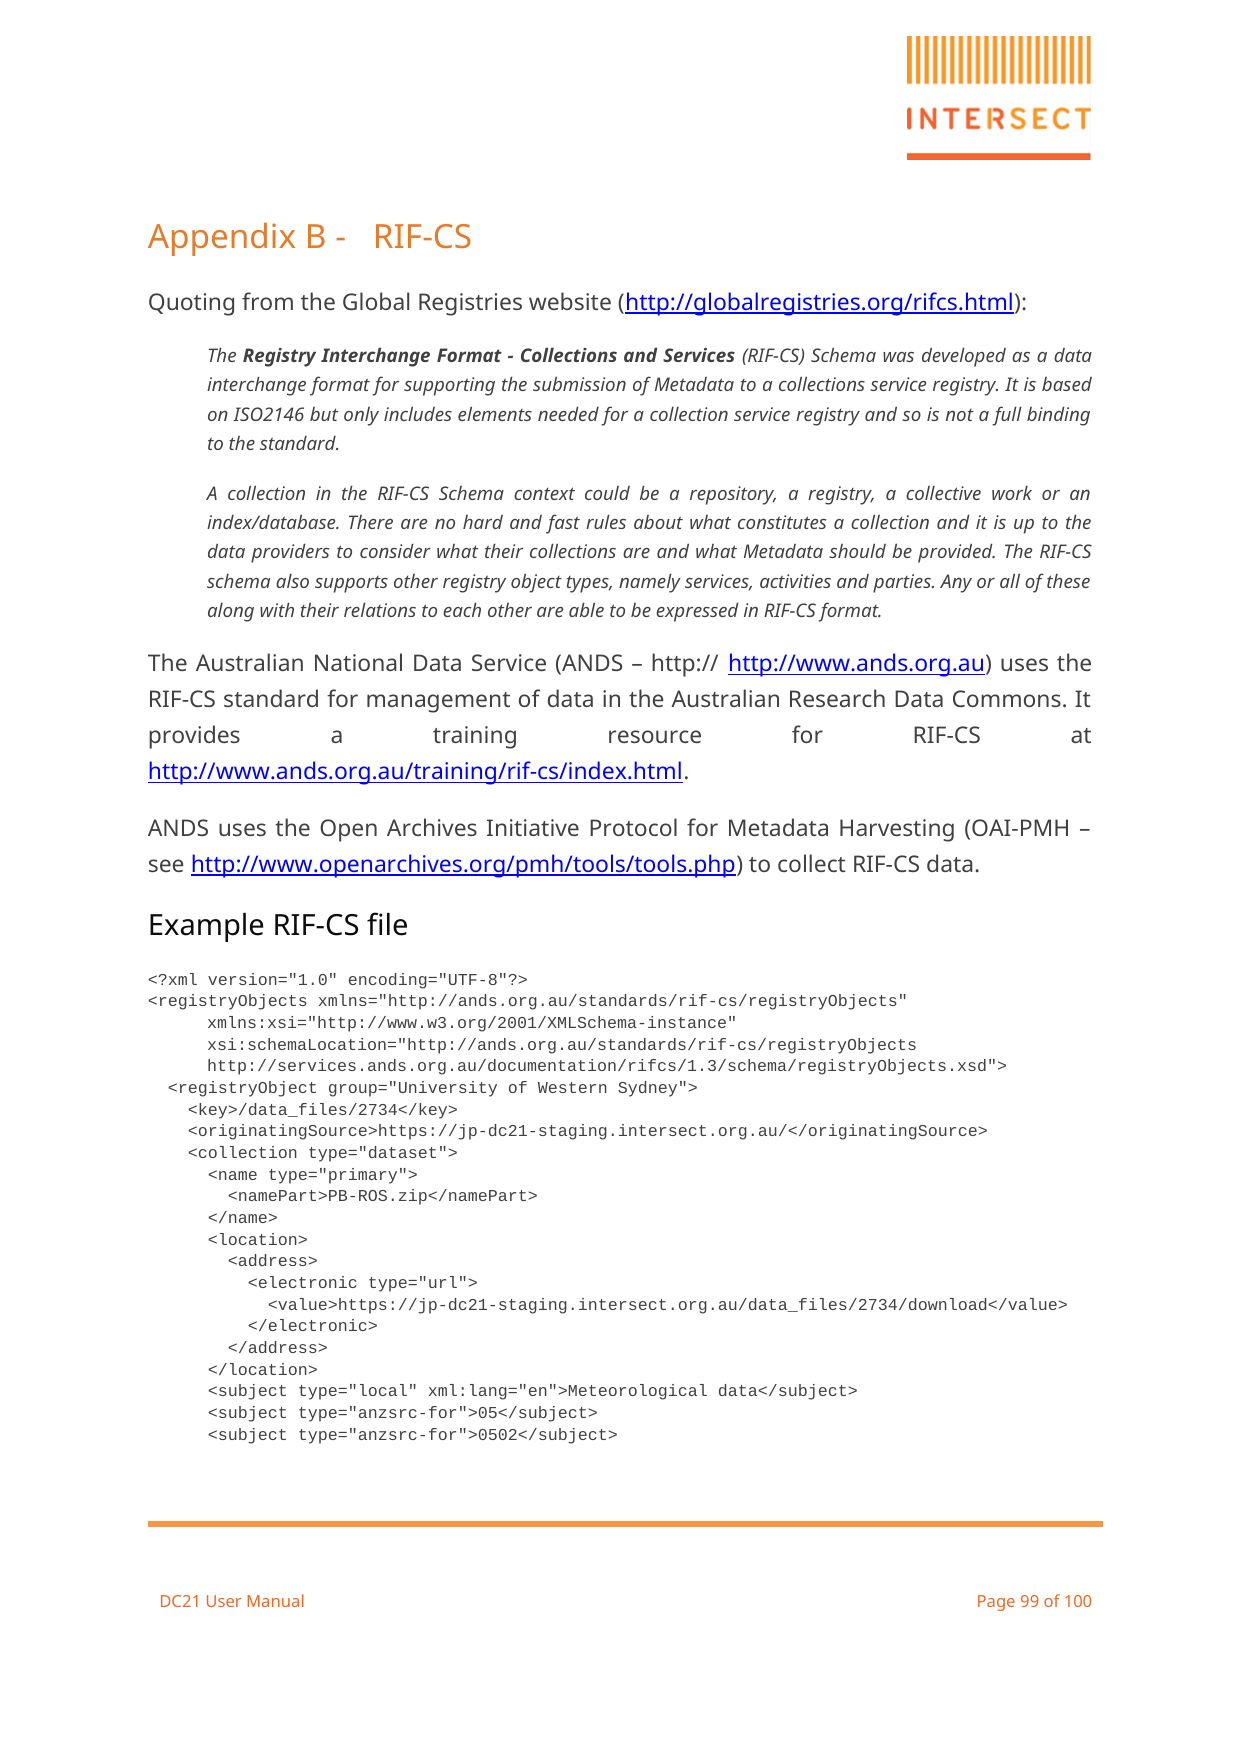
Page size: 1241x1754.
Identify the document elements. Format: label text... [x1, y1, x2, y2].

text <electronic type="url"> [148, 1274, 1092, 1293]
subtitle Example RIF-CS file [148, 905, 1092, 944]
text </location> [148, 1361, 1092, 1380]
text </name> [148, 1209, 1092, 1228]
text ANDS uses the Open Archives Initiative Protocol for Metadata Harvesting (OAI-PMH – see http://www.openarchives.org/pmh/tools/tools.php) to collect RIF-CS data. [148, 812, 1092, 879]
text <address> [148, 1253, 1092, 1272]
text <name type="primary"> [148, 1166, 1092, 1185]
text <subject type="local" xml:lang="en">Meteorological data</subject> [148, 1383, 1092, 1402]
picture [905, 34, 1093, 162]
text The Registry Interchange Format - Collections and Services (RIF-CS) Schema was developed as a data interchange format for supporting the submission of Metadata to a collections service registry. It is based on ISO2146 but only includes elements needed for a collection service registry and so is not a full binding to the standard. [207, 342, 1092, 456]
text <key>/data_files/2734</key> [148, 1101, 1092, 1120]
text A collection in the RIF-CS Schema context could be a repository, a registry, a collective work or an index/database. There are no hard and fast rules about what constitutes a collection and it is up to the data providers to consider what their collections are and what Metadata should be provided. The RIF-CS schema also supports other registry object types, namely services, activities and parties. Any or all of these along with their relations to each other are able to be expressed in RIF-CS format. [207, 480, 1092, 623]
text <namePart>PB-ROS.zip</namePart> [148, 1188, 1092, 1207]
text The Australian National Data Service (ANDS – http:// http://www.ands.org.au) uses the RIF-CS standard for management of data in the Australian Research Data Commons. It provides a training resource for RIF-CS at http://www.ands.org.au/training/rif-cs/index.html. [148, 647, 1092, 786]
text Quoting from the Global Registries website (http://globalregistries.org/rifcs.html): [148, 286, 1092, 317]
text <registryObjects xmlns="http://ands.org.au/standards/rif-cs/registryObjects" xmlns:xsi="http://www.w3.org/2001/XMLSchema-instance" xsi:schemaLocation="http://ands.org.au/standards/rif-cs/registryObjects http://services.ands.org.au/documentation/rifcs/1.3/schema/registryObjects.xsd"> [148, 993, 1092, 1077]
text <originatingSource>https://jp-dc21-staging.intersect.org.au/</originatingSource> [148, 1123, 1092, 1142]
text RIF-CS [148, 212, 1092, 258]
text <registryObject group="University of Western Sydney"> [148, 1079, 1092, 1098]
text <collection type="dataset"> [148, 1144, 1092, 1163]
text </address> [148, 1339, 1092, 1358]
text <value>https://jp-dc21-staging.intersect.org.au/data_files/2734/download</value> [148, 1296, 1092, 1315]
text </electronic> [148, 1318, 1092, 1337]
text <subject type="anzsrc-for">05</subject> [148, 1404, 1092, 1423]
text <subject type="anzsrc-for">0502</subject> [148, 1426, 1092, 1445]
text <location> [148, 1231, 1092, 1250]
text <?xml version="1.0" encoding="UTF-8"?> [148, 971, 1092, 990]
